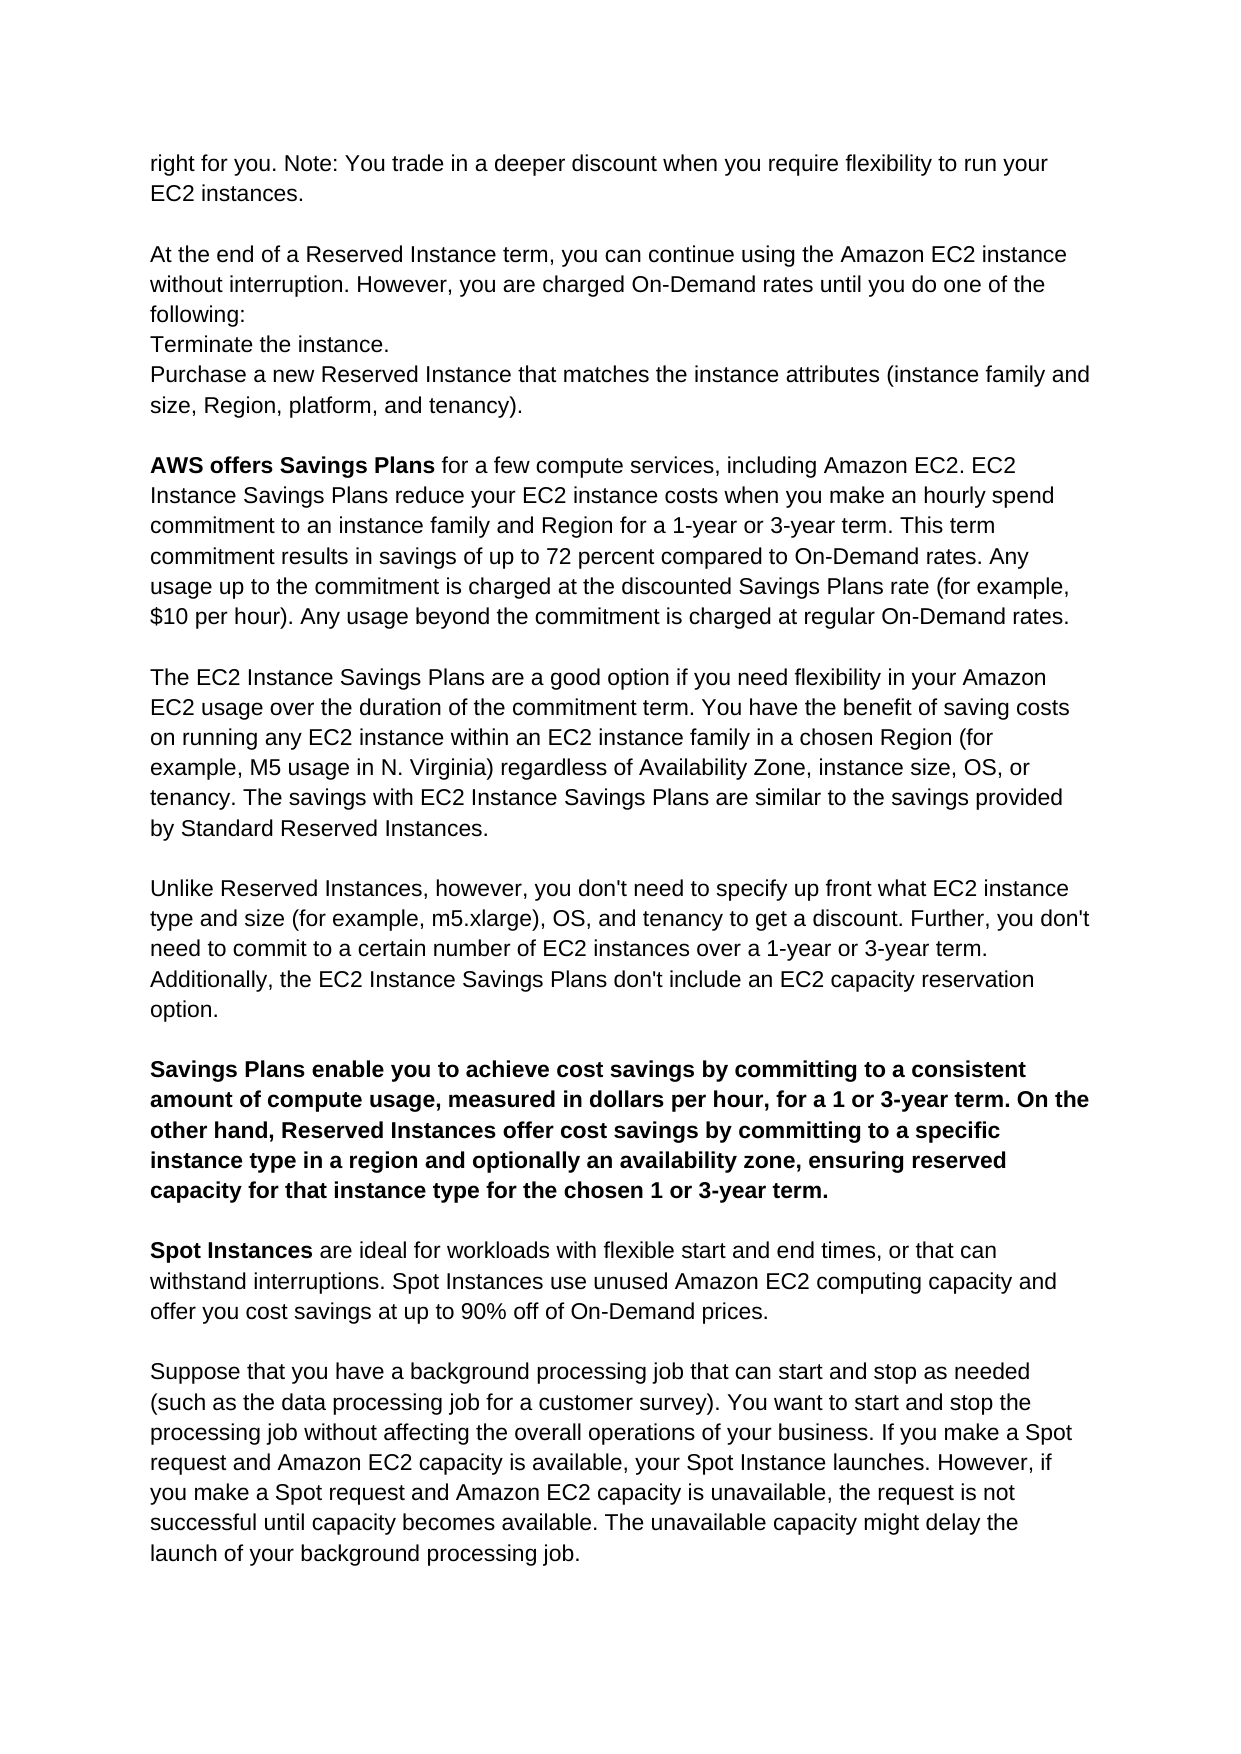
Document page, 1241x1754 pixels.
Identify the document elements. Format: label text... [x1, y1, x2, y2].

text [150, 150, 1090, 207]
text Unlike Reserved Instances, however, you don't need to specify up front what EC2 instance type and size (for example, m5.xlarge), OS, and tenancy to get a discount. Further, you don't need to commit to a certain number of EC2 instances over a 1-year or 3-year term. Additionally, the EC2 Instance Savings Plans don't include an EC2 capacity reservation option. [150, 875, 1090, 1022]
text At the end of a Reserved Instance term, you can continue using the Amazon EC2 instance without interruption. However, you are charged On-Demand rates until you do one of the following: [150, 241, 1090, 327]
text Terminate the instance. [150, 331, 1090, 358]
text Suppose that you have a background processing job that can start and stop as needed (such as the data processing job for a customer survey). You want to start and stop the processing job without affecting the overall operations of your business. If you make a Spot request and Amazon EC2 capacity is available, your Spot Instance launches. However, if you make a Spot request and Amazon EC2 capacity is unavailable, the request is not successful until capacity becomes available. The unavailable capacity might delay the launch of your background processing job. [150, 1358, 1090, 1566]
text Savings Plans enable you to achieve cost savings by committing to a consistent amount of compute usage, measured in dollars per hour, for a 1 or 3-year term. On the other hand, Reserved Instances offer cost savings by committing to a specific instance type in a region and optionally an availability zone, ensuring reserved capacity for that instance type for the chosen 1 or 3-year term. [150, 1056, 1090, 1203]
text Purchase a new Reserved Instance that matches the instance attributes (instance family and size, Region, platform, and tenancy). [150, 361, 1090, 418]
text Spot Instances are ideal for workloads with flexible start and end times, or that can withstand interruptions. Spot Instances use unused Amazon EC2 computing capacity and offer you cost savings at up to 90% off of On-Demand prices. [150, 1237, 1090, 1324]
text The EC2 Instance Savings Plans are a good option if you need flexibility in your Amazon EC2 usage over the duration of the commitment term. You have the benefit of saving costs on running any EC2 instance within an EC2 instance family in a chosen Region (for example, M5 usage in N. Virginia) regardless of Availability Zone, instance size, OS, or tenancy. The savings with EC2 Instance Savings Plans are similar to the savings provided by Standard Reserved Instances. [150, 663, 1090, 841]
text AWS offers Savings Plans for a few compute services, including Amazon EC2. EC2 Instance Savings Plans reduce your EC2 instance costs when you make an hourly spend commitment to an instance family and Region for a 1-year or 3-year term. This term commitment results in savings of up to 72 percent compared to On-Demand rates. Any usage up to the commitment is charged at the discounted Savings Plans rate (for example, $10 per hour). Any usage beyond the commitment is charged at regular On-Demand rates. [150, 452, 1090, 629]
